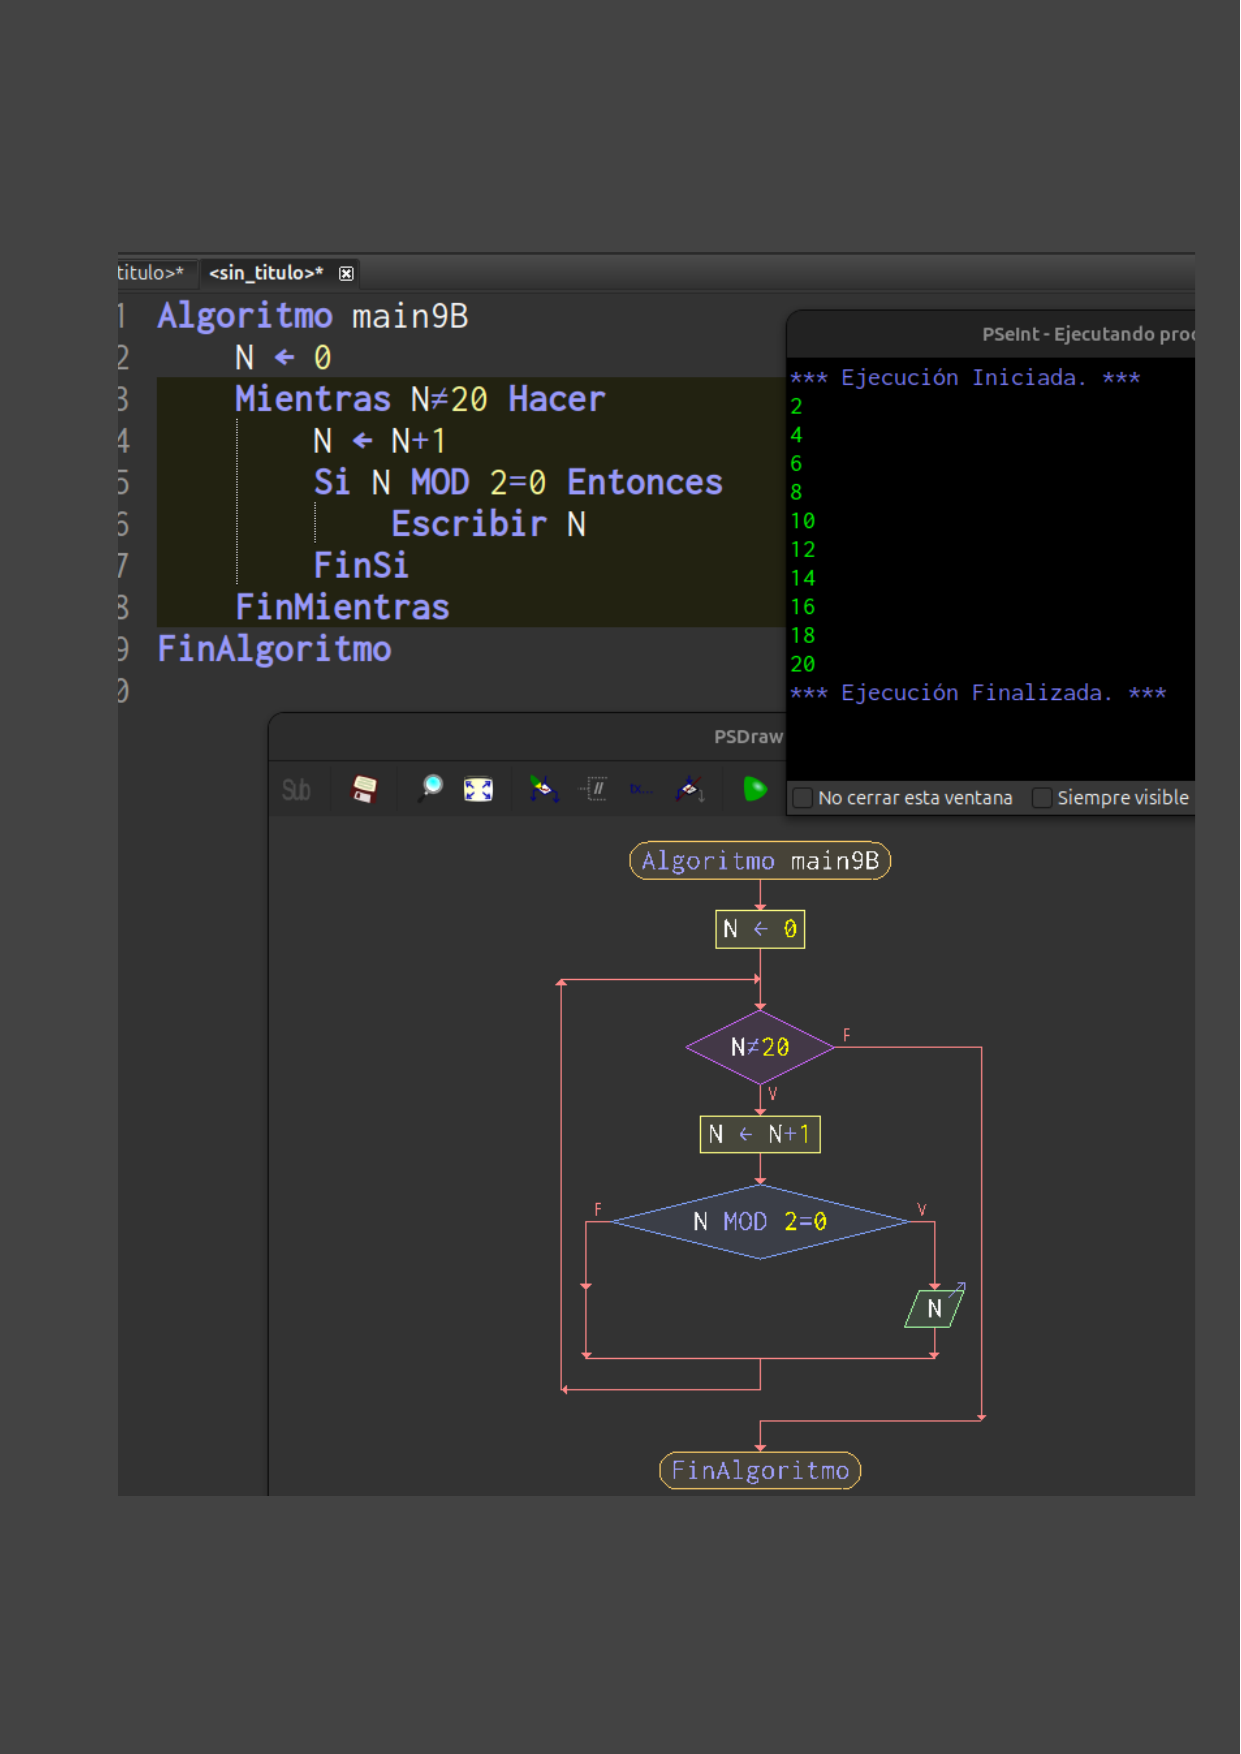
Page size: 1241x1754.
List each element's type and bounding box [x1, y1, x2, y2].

picture [118, 252, 1196, 1496]
